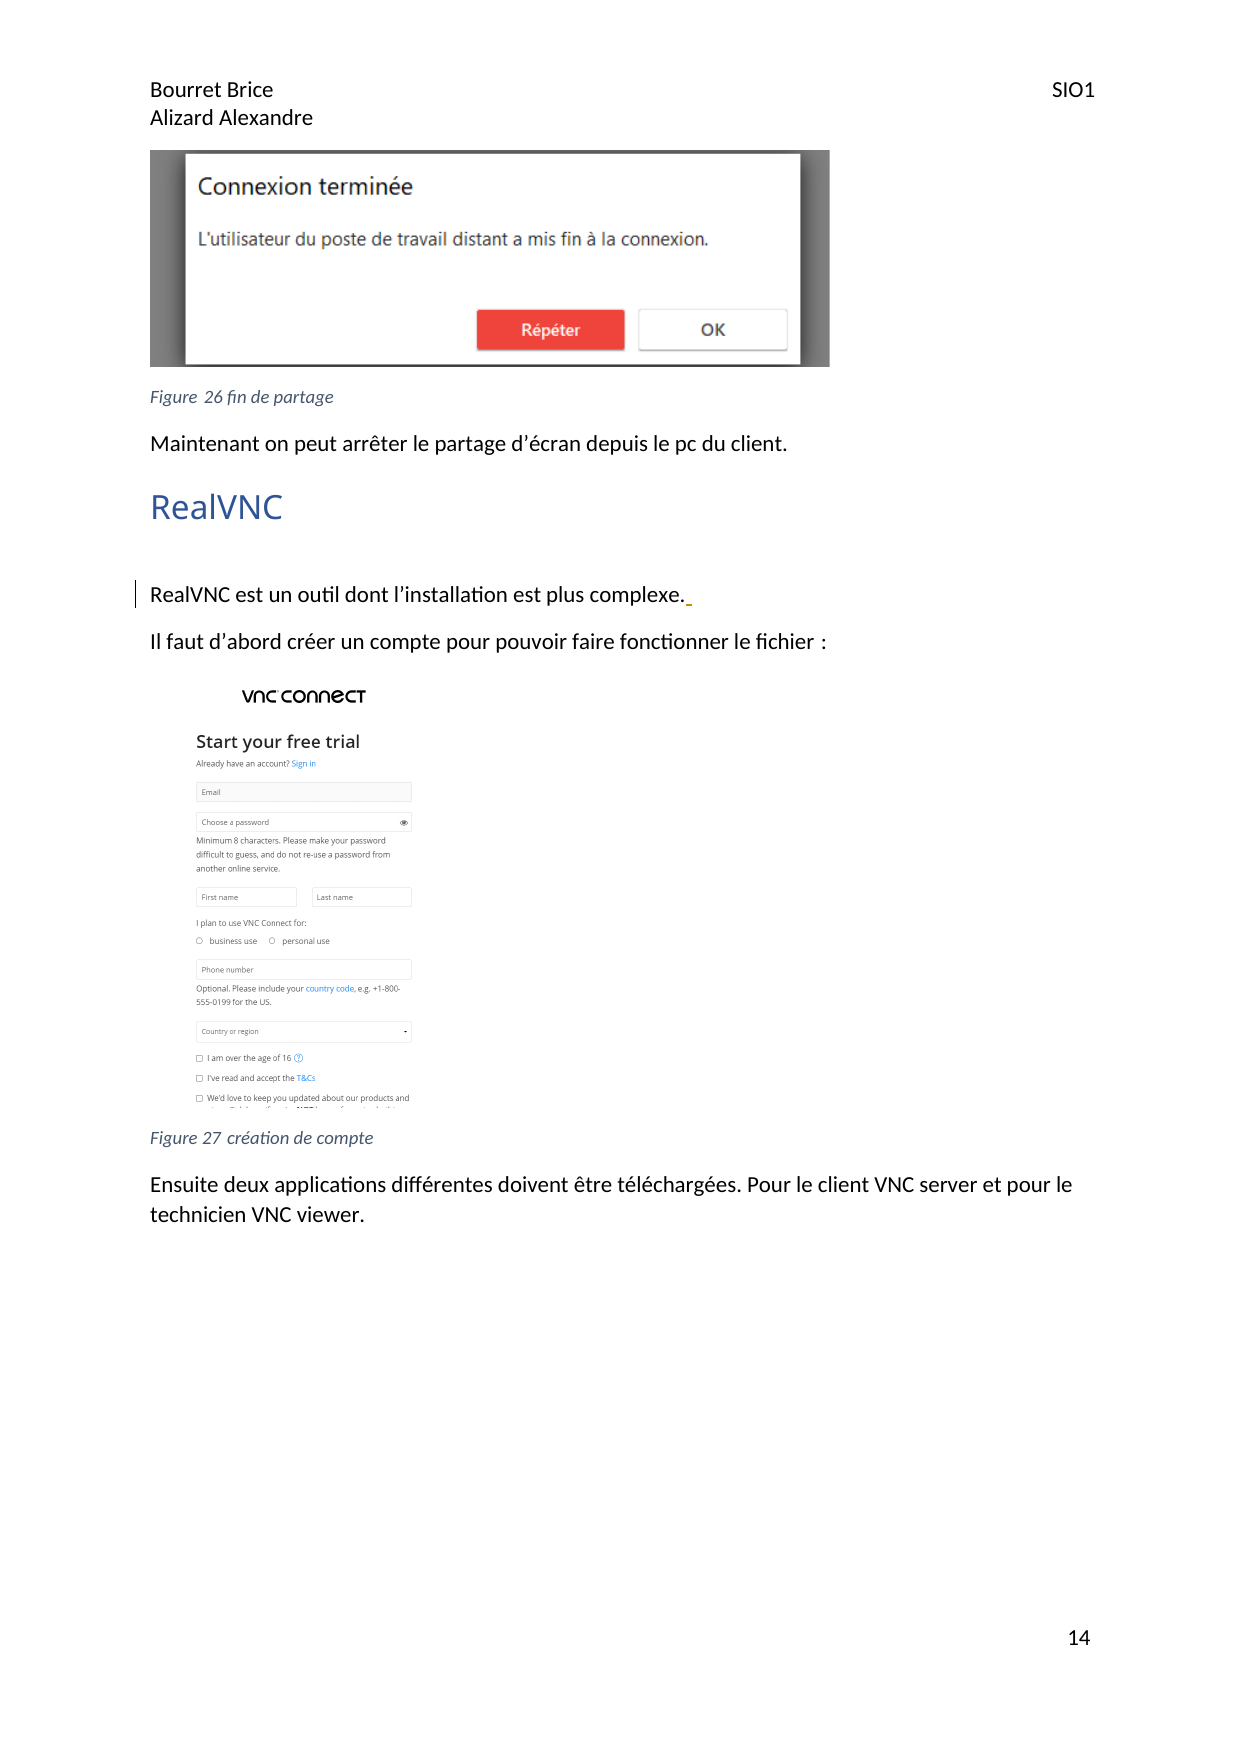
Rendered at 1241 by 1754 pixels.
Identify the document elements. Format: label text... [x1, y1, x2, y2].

text Il faut d’abord créer un compte pour pouvoir faire fonctionner le fichier : [150, 627, 1090, 655]
text Ensuite deux applications différentes doivent être téléchargées. Pour le client VNC server et pour le technicien VNC viewer. [150, 1170, 1090, 1228]
picture [150, 150, 830, 367]
text RealVNC est un outil dont l’installation est plus complexe. [150, 580, 1090, 608]
subtitle RealVNC [150, 484, 1090, 529]
picture [150, 673, 480, 1108]
text Maintenant on peut arrêter le partage d’écran depuis le pc du client. [150, 429, 1090, 457]
